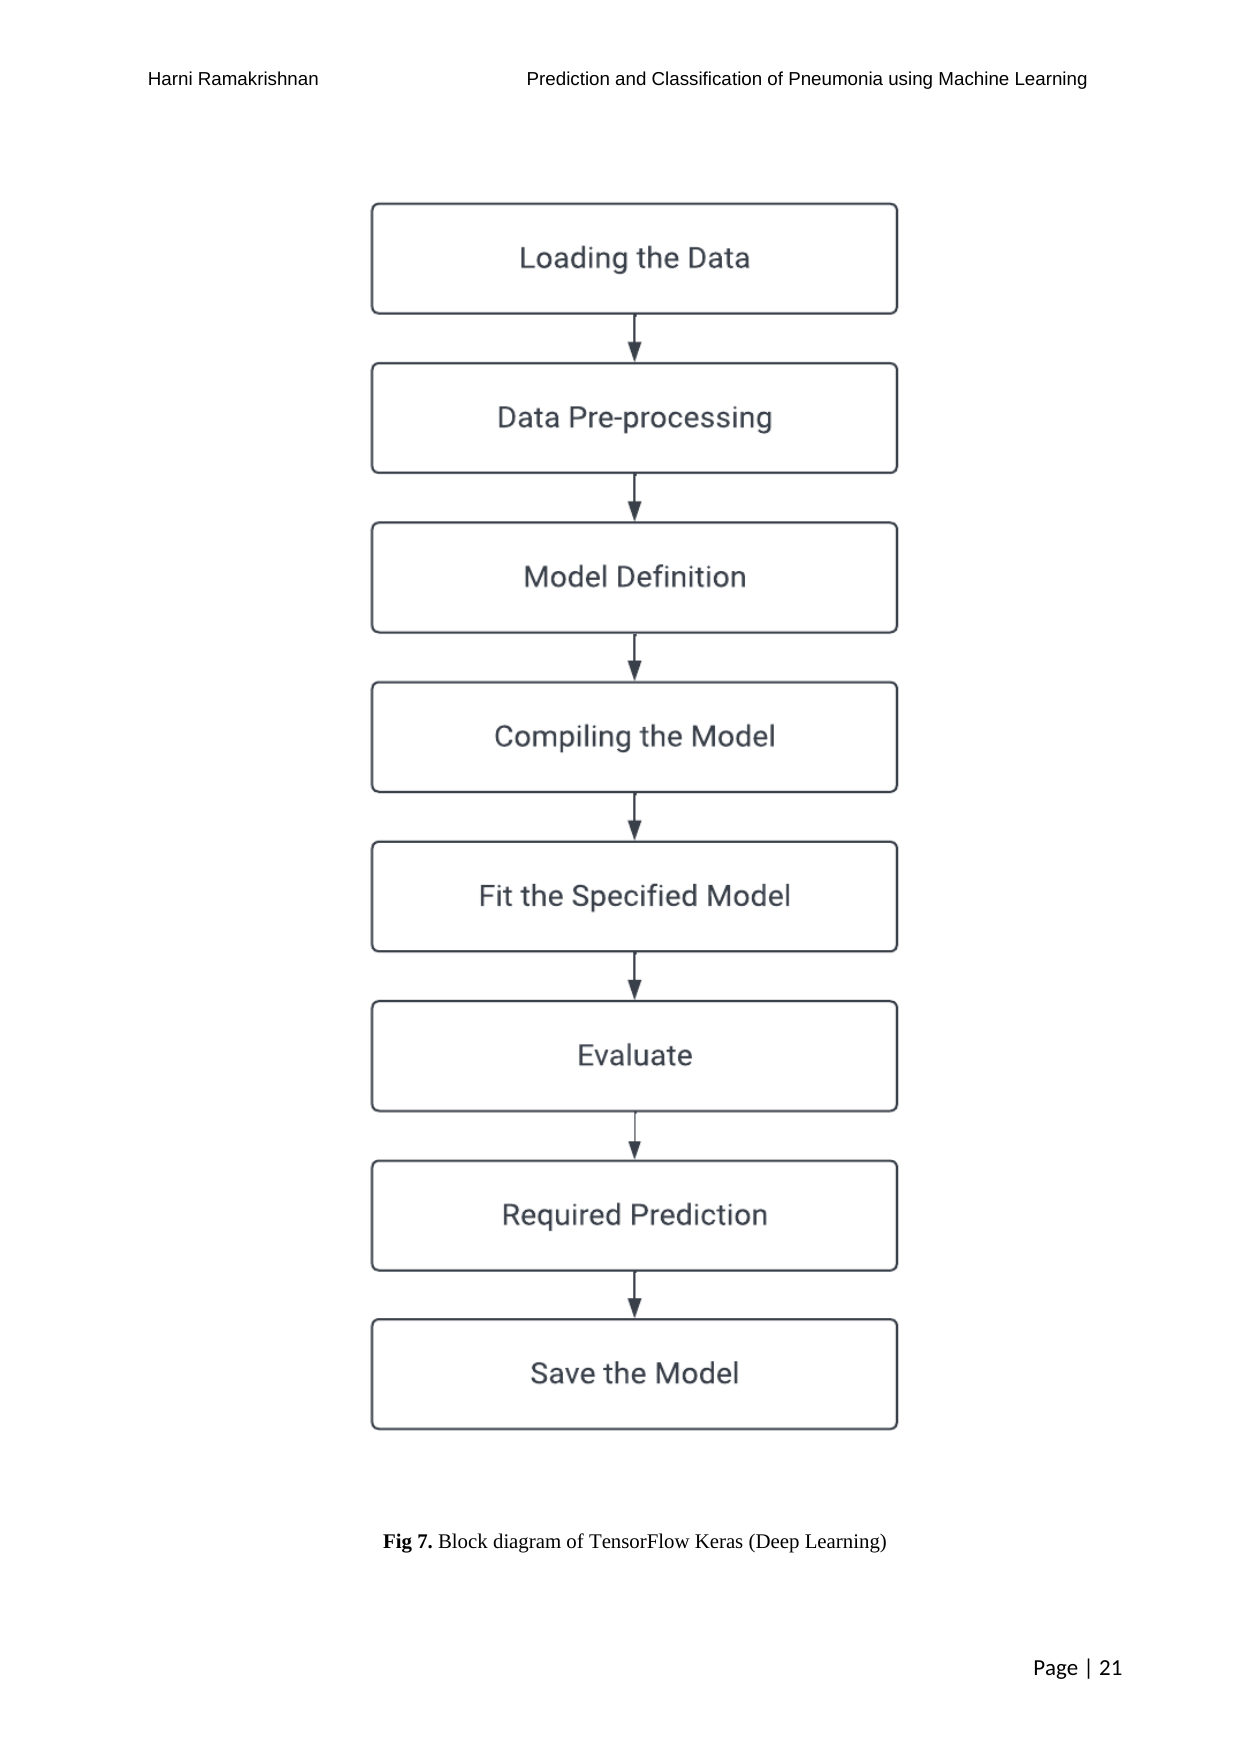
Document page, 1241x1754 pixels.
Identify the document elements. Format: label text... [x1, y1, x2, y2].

text Fig 7. Block diagram of TensorFlow Keras (Deep Learning) [148, 1528, 1122, 1553]
picture [321, 118, 949, 1516]
